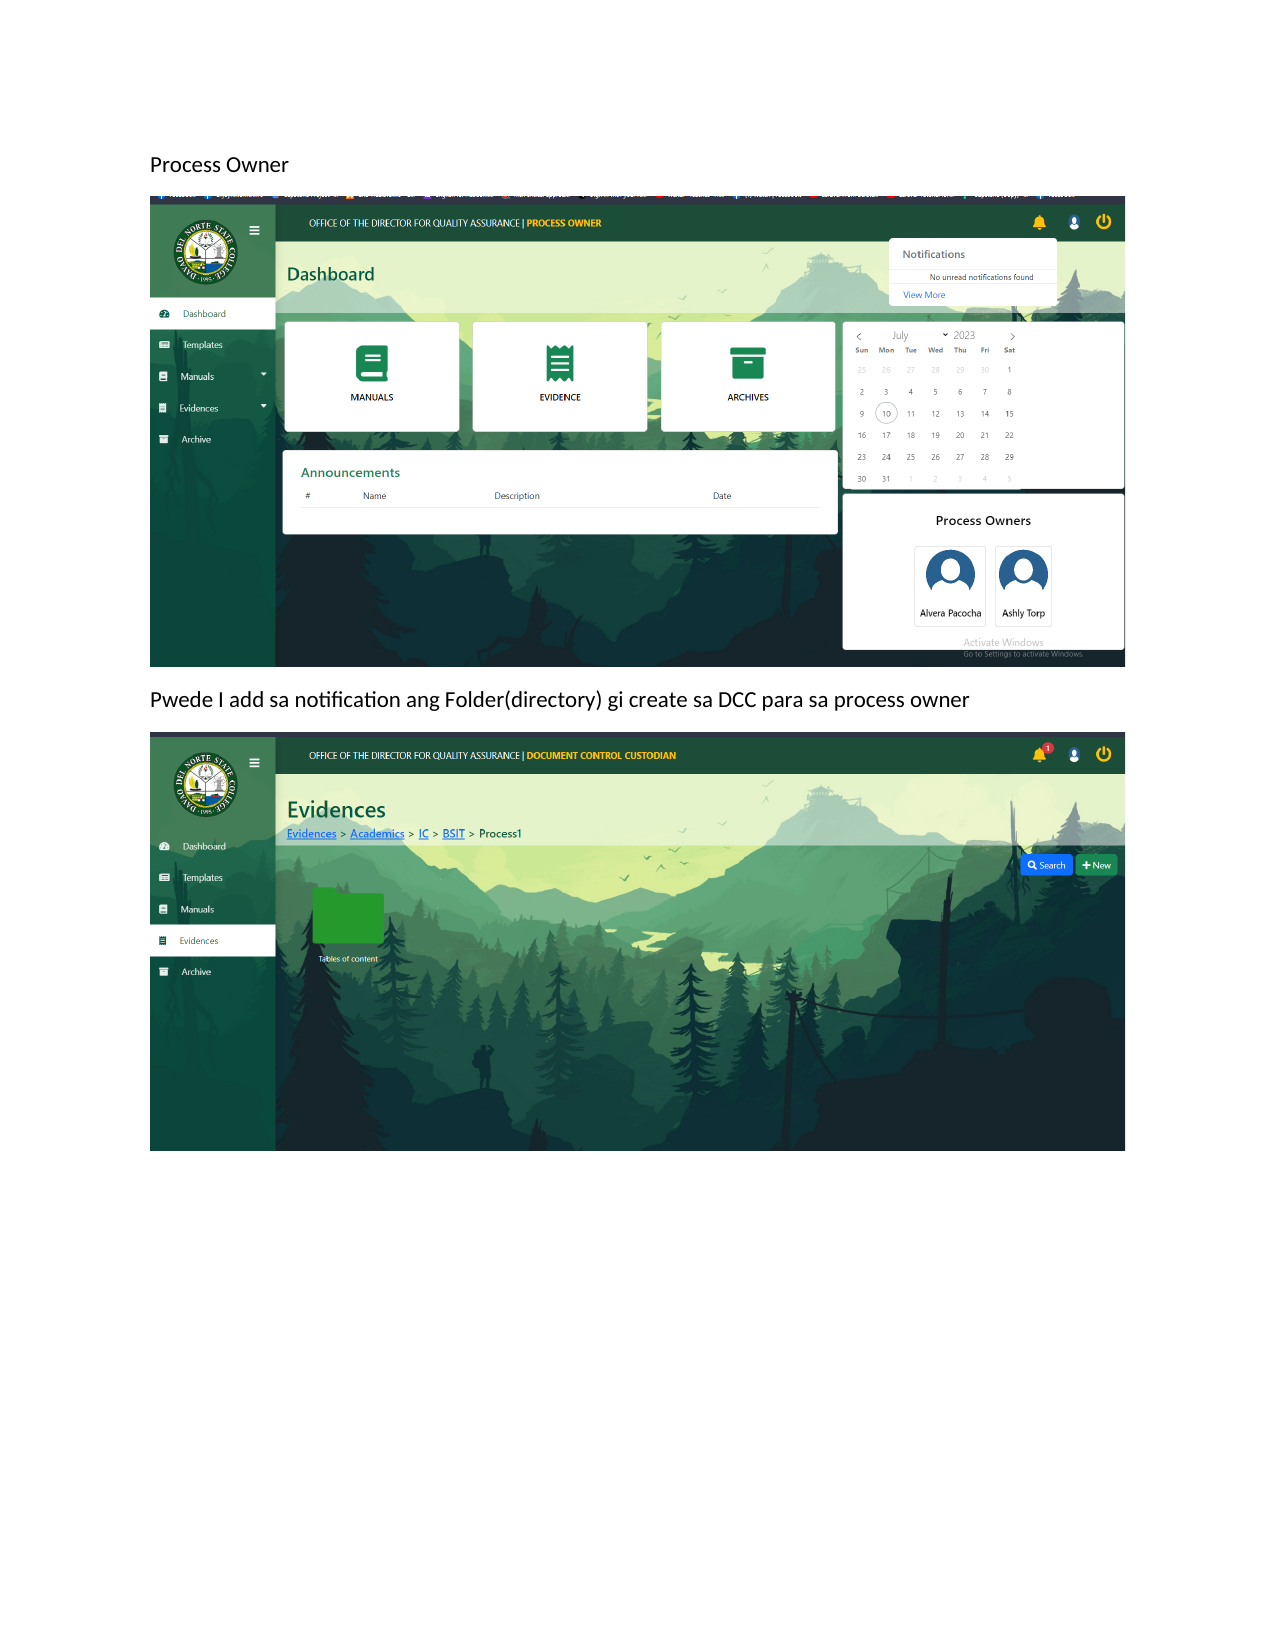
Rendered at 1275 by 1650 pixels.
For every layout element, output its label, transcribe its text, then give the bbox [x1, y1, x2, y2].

picture [150, 732, 1125, 1151]
text Process Owner [150, 150, 1125, 178]
picture [150, 196, 1125, 667]
text Pwede I add sa notification ang Folder(directory) gi create sa DCC para sa process owner [150, 685, 1125, 713]
